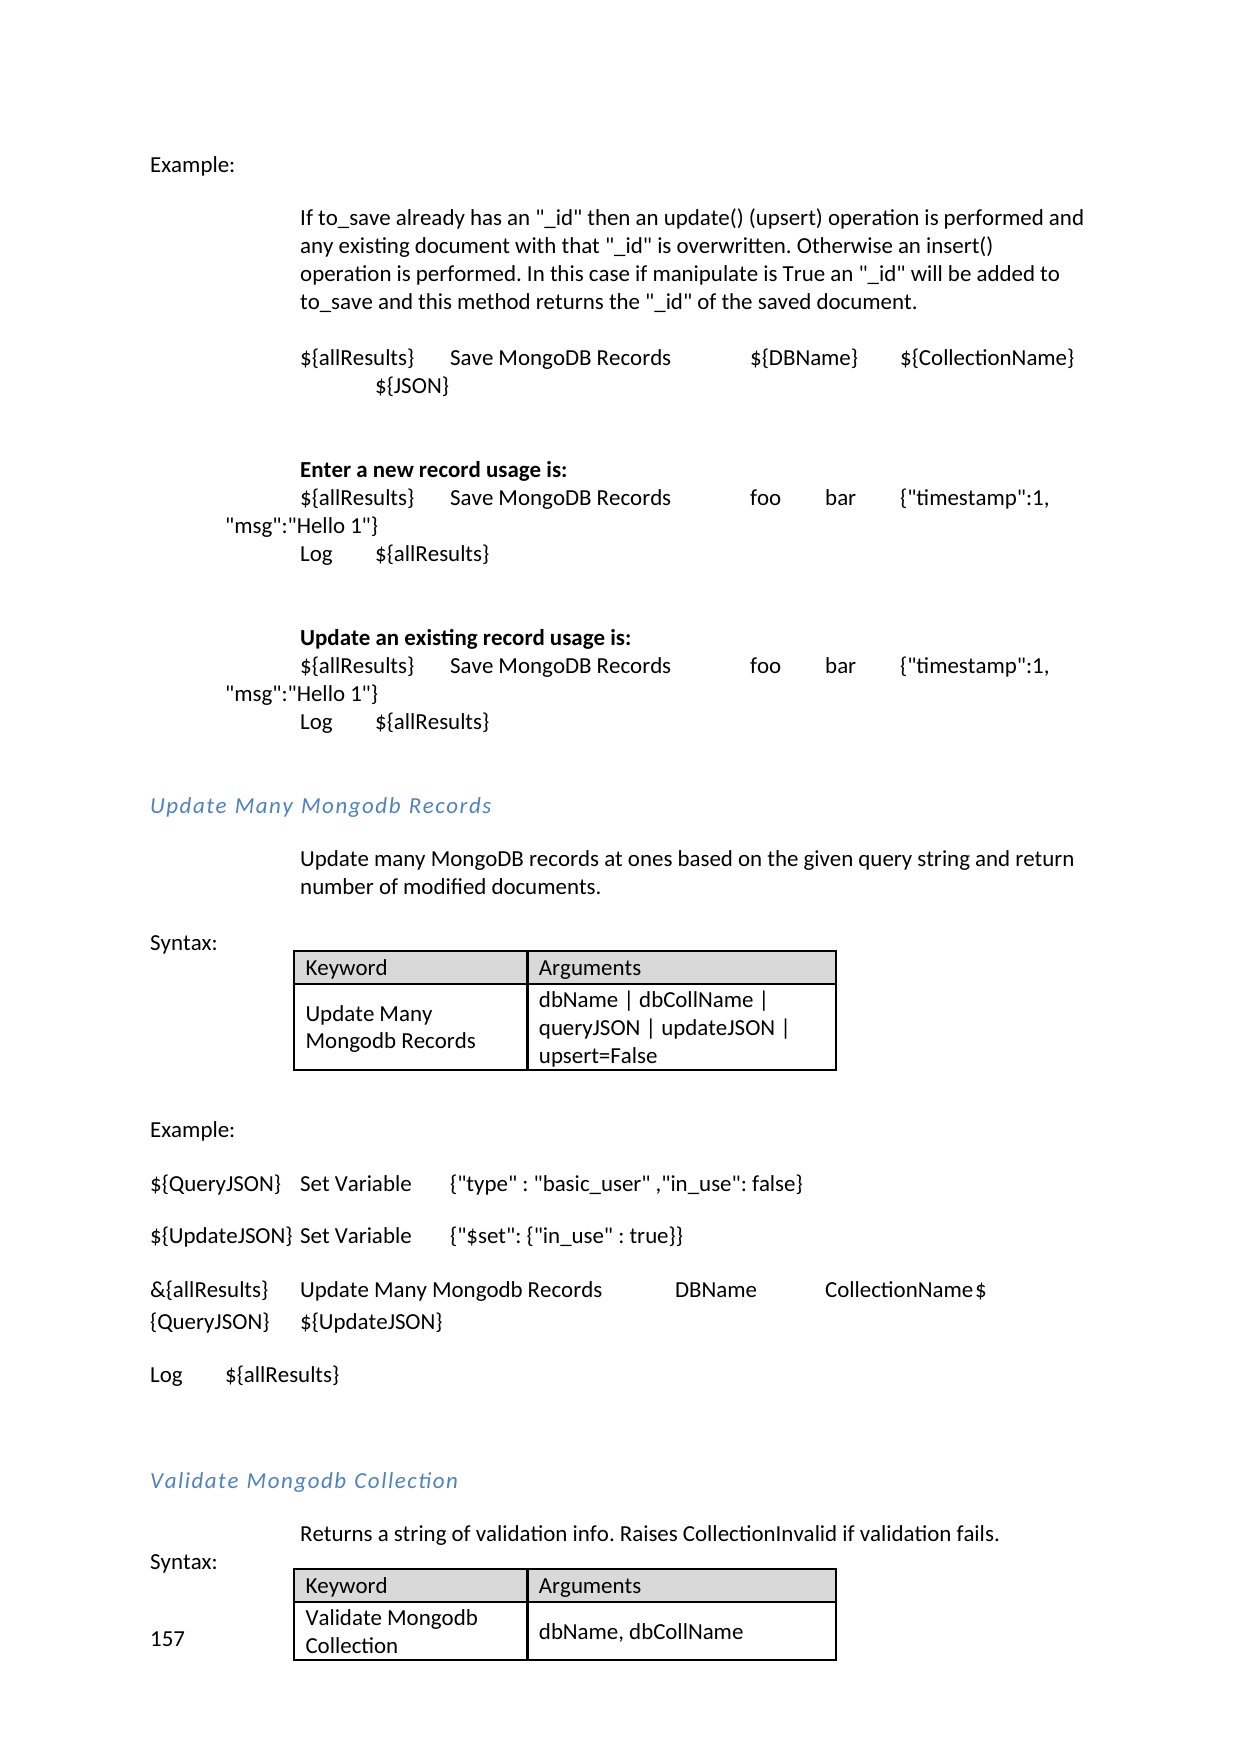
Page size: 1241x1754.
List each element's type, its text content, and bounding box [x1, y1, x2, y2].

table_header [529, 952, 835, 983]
text ${QueryJSON} Set Variable {"type" : "basic_user" ,"in_use": false} [150, 1169, 1090, 1197]
text Syntax: [150, 1547, 1090, 1575]
text Enter a new record usage is: [225, 455, 1090, 483]
text ${allResults} Save MongoDB Records ${DBName} ${CollectionName} [225, 343, 1090, 371]
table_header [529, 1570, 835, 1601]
text ${allResults} Save MongoDB Records foo bar {"timestamp":1, "msg":"Hello 1"} [225, 651, 1090, 707]
text ${JSON} [225, 371, 1090, 399]
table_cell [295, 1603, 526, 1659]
subtitle Validate Mongodb Collection [150, 1466, 1090, 1494]
text Example: [150, 1116, 1090, 1144]
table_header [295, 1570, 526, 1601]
text ${allResults} Save MongoDB Records foo bar {"timestamp":1, "msg":"Hello 1"} [225, 483, 1090, 539]
text If to_save already has an "_id" then an update() (upsert) operation is performed and any existing document with that "_id" is overwritten. Otherwise an insert() operation is performed. In this case if manipulate is True an "_id" will be added to to_save and this method returns the "_id" of the saved document. [225, 203, 1090, 315]
text Log ${allResults} [225, 707, 1090, 735]
text Update an existing record usage is: [225, 623, 1090, 651]
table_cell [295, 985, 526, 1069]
text Returns a string of validation info. Raises CollectionInvalid if validation fails. [225, 1519, 1090, 1547]
text Update many MongoDB records at ones based on the given query string and return number of modified documents. [225, 844, 1090, 901]
text &{allResults} Update Many Mongodb Records DBName CollectionName ${QueryJSON} ${UpdateJSON} [150, 1275, 1090, 1335]
text Log ${allResults} [150, 1360, 1090, 1388]
text Example: [150, 150, 1090, 178]
text ${UpdateJSON} Set Variable {"$set": {"in_use" : true}} [150, 1222, 1090, 1250]
text Log ${allResults} [225, 539, 1090, 567]
subtitle Update Many Mongodb Records [150, 791, 1090, 819]
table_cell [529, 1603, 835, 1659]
text Syntax: [150, 928, 1090, 957]
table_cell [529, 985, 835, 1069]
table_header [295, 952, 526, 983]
